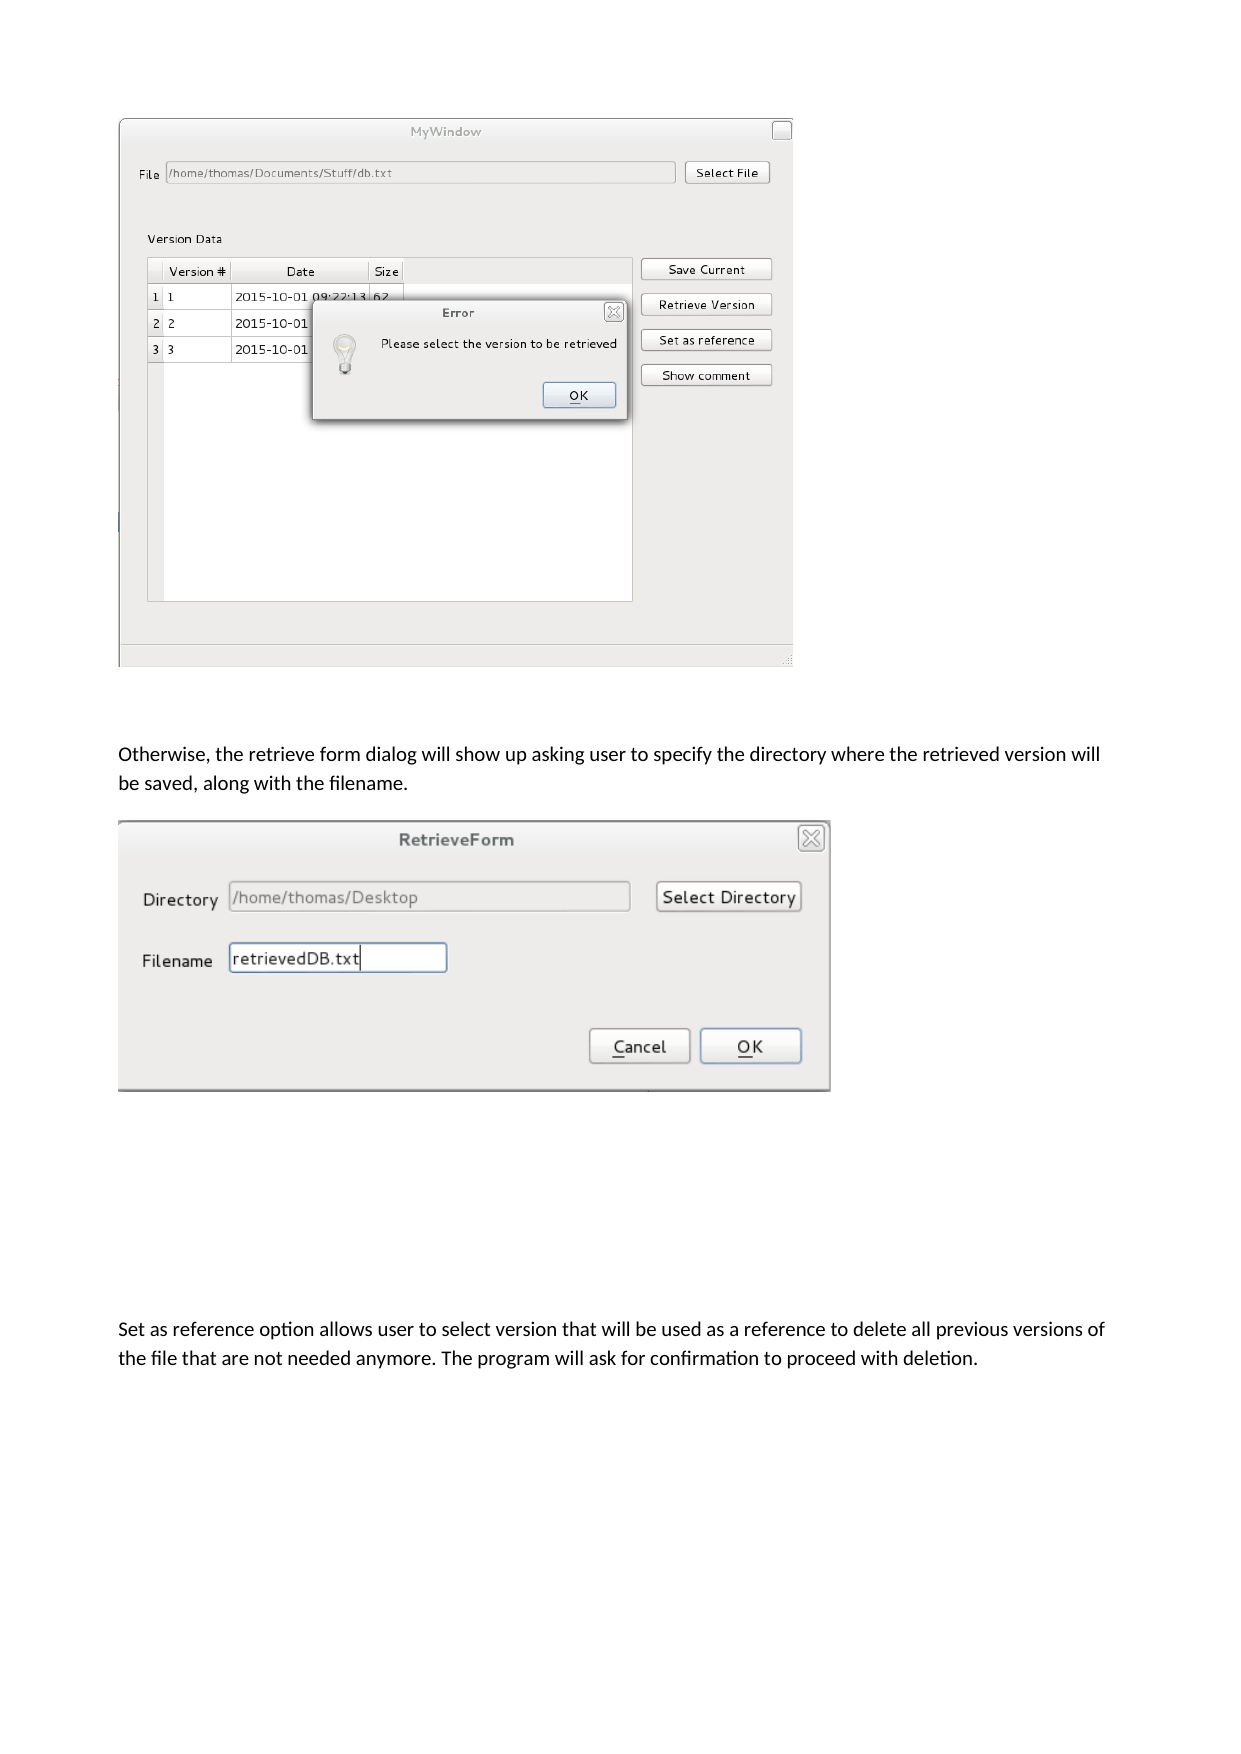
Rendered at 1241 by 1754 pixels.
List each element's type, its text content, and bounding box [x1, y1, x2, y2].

picture [118, 118, 794, 667]
text Set as reference option allows user to select version that will be used as a reference to delete all previous versions of the file that are not needed anymore. The program will ask for confirmation to proceed with deletion. [118, 1316, 1122, 1371]
text Otherwise, the retrieve form dialog will show up asking user to specify the directory where the retrieved version will be saved, along with the filename. [118, 741, 1122, 796]
picture [118, 820, 831, 1092]
